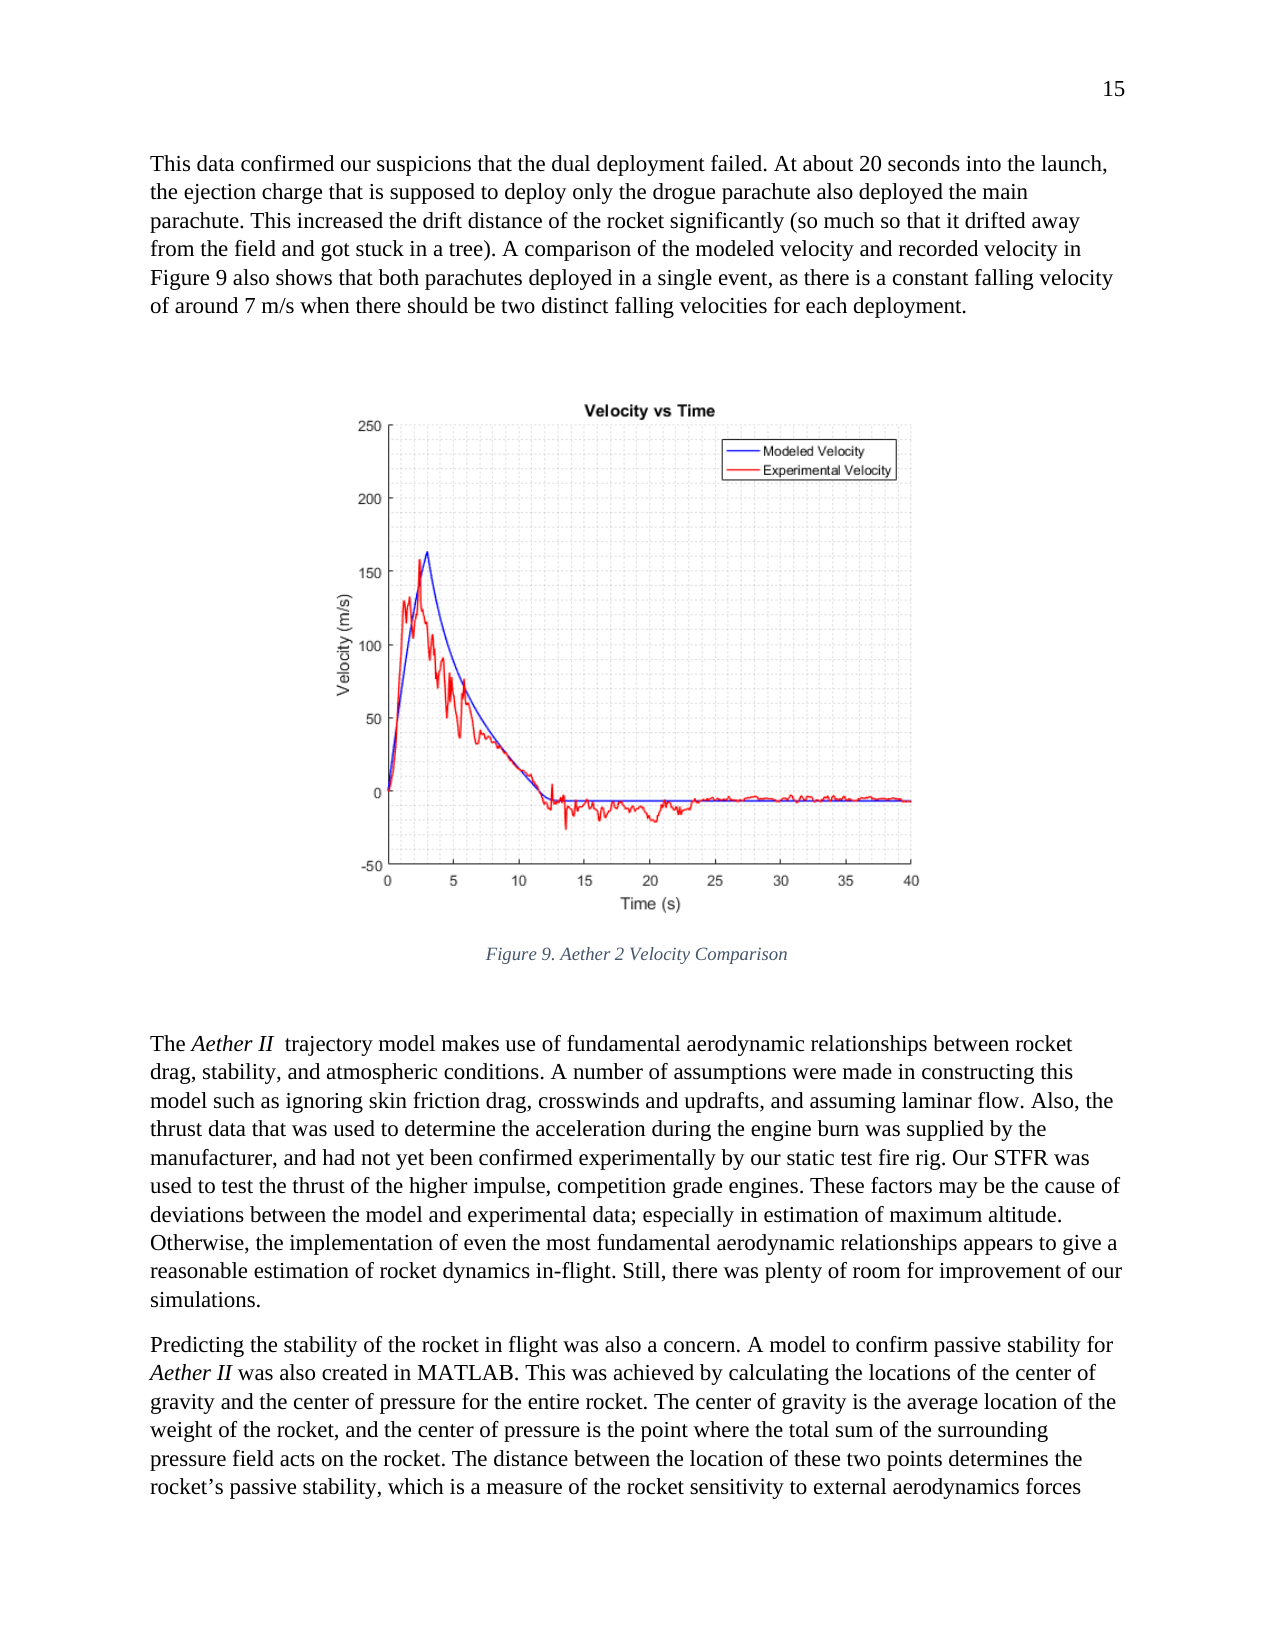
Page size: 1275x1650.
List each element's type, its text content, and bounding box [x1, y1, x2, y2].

text This data confirmed our suspicions that the dual deployment failed. At about 20 seconds into the launch, the ejection charge that is supposed to deploy only the drogue parachute also deployed the main parachute. This increased the drift distance of the rocket significantly (so much so that it drifted away from the field and got stuck in a tree). A comparison of the modeled velocity and recorded velocity in Figure 9 also shows that both parachutes deployed in a single event, as there is a constant falling velocity of around 7 m/s when there should be two distinct falling velocities for each deployment. [150, 150, 1125, 318]
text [150, 1331, 1125, 1499]
text The Aether II trajectory model makes use of fundamental aerodynamic relationships between rocket drag, stability, and atmospheric conditions. A number of assumptions were made in constructing this model such as ignoring skin friction drag, crosswinds and updrafts, and assuming laminar flow. Also, the thrust data that was used to determine the acceleration during the engine burn was supplied by the manufacturer, and had not yet been confirmed experimentally by our static test fire rig. Our STFR was used to test the thrust of the higher impulse, competition grade engines. These factors may be the cause of deviations between the model and experimental data; especially in estimation of maximum altitude. Otherwise, the implementation of even the most fundamental aerodynamic relationships appears to give a reasonable estimation of rocket dynamics in-flight. Still, there was plenty of room for improvement of our simulations. [150, 1030, 1125, 1312]
picture [300, 385, 975, 924]
text Figure 9. Aether 2 Velocity Comparison [150, 942, 1125, 964]
